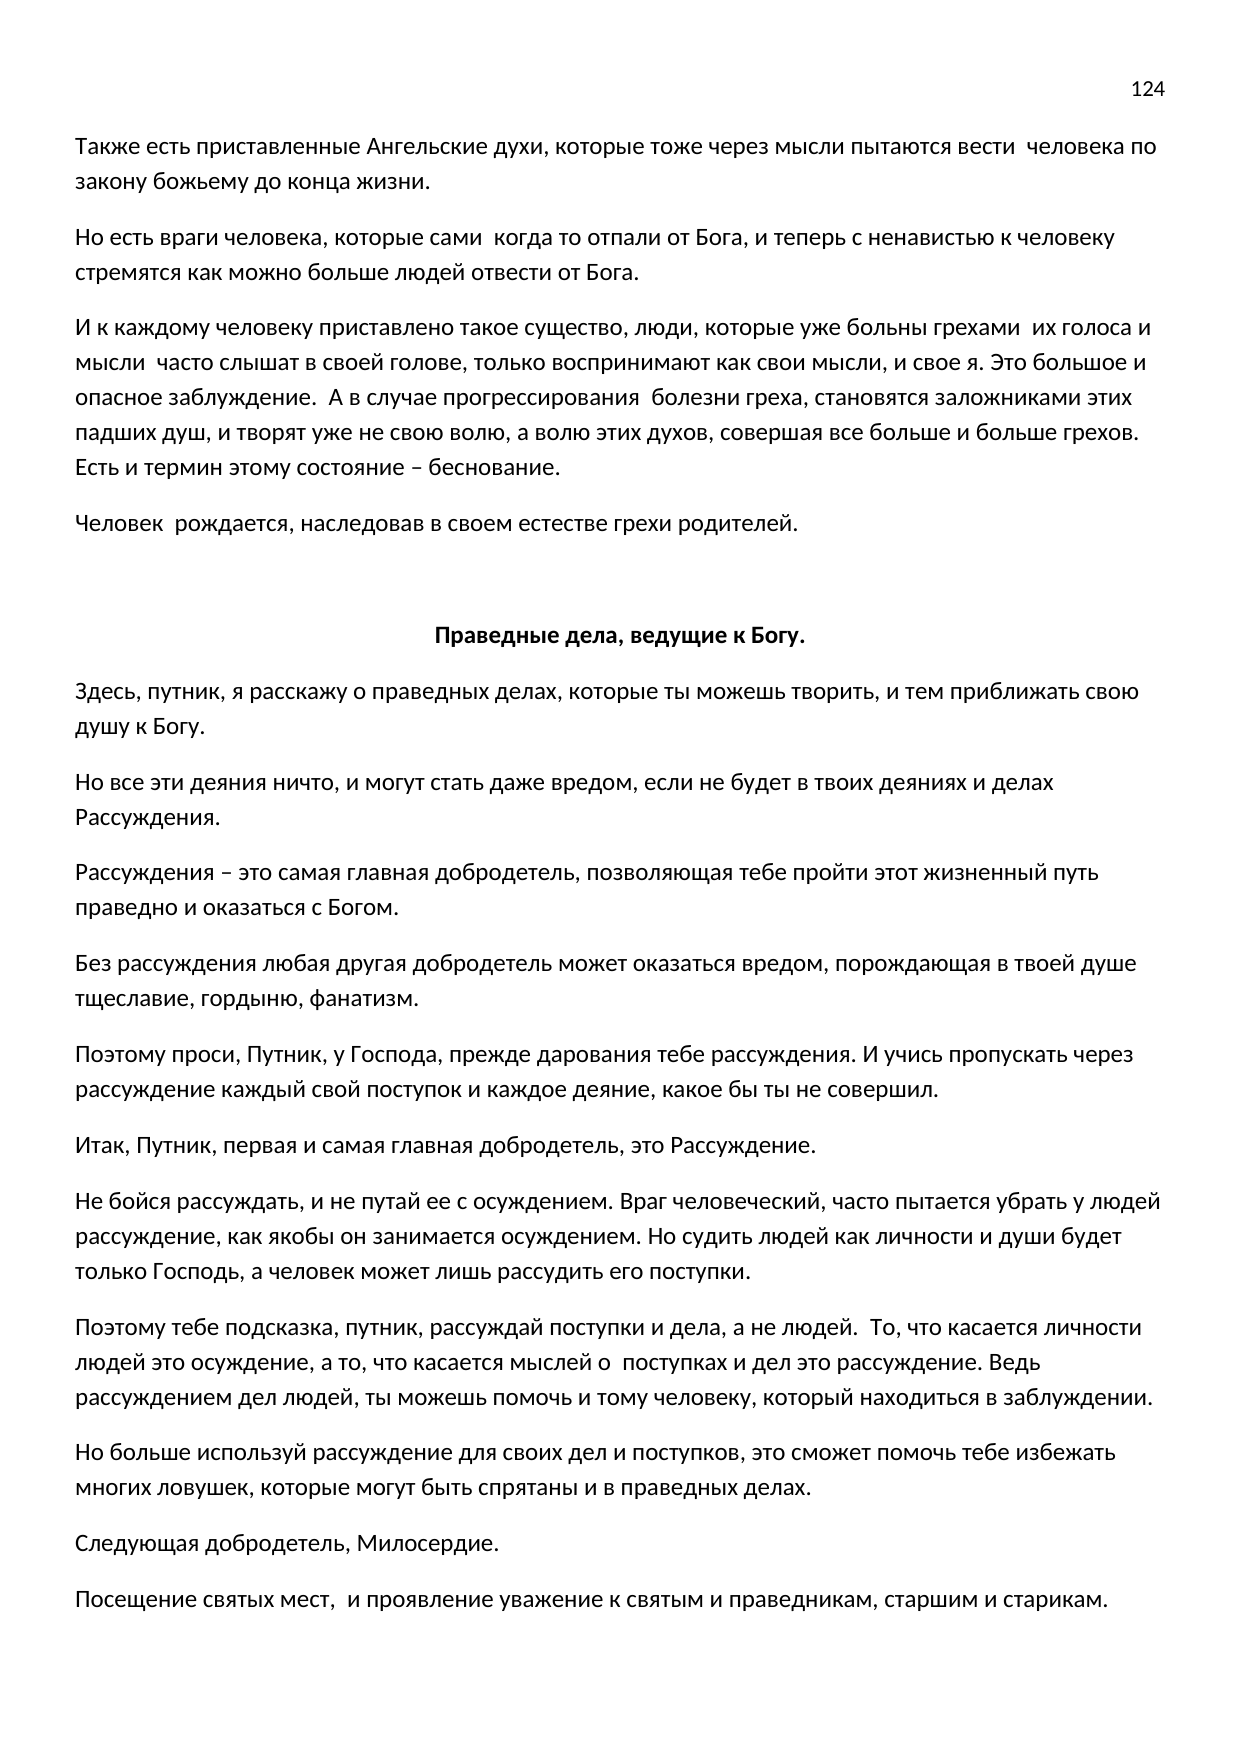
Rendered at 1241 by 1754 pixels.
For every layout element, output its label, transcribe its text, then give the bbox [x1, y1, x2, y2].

text Праведные дела, ведущие к Богу. [75, 619, 1165, 649]
text Посещение святых мест, и проявление уважение к святым и праведникам, старшим и старикам. [75, 1583, 1165, 1614]
text Итак, Путник, первая и самая главная добродетель, это Рассуждение. [75, 1129, 1165, 1159]
text И к каждому человеку приставлено такое существо, люди, которые уже больны грехами их голоса и мысли часто слышат в своей голове, только воспринимают как свои мысли, и свое я. Это большое и опасное заблуждение. А в случае прогрессирования болезни греха, становятся заложниками этих падших душ, и творят уже не свою волю, а волю этих духов, совершая все больше и больше грехов. Есть и термин этому состояние – беснование. [75, 311, 1165, 482]
text Также есть приставленные Ангельские духи, которые тоже через мысли пытаются вести человека по закону божьему до конца жизни. [75, 130, 1165, 195]
text Но все эти деяния ничто, и могут стать даже вредом, если не будет в твоих деяниях и делах Рассуждения. [75, 766, 1165, 831]
text Поэтому проси, Путник, у Господа, прежде дарования тебе рассуждения. И учись пропускать через рассуждение каждый свой поступок и каждое деяние, какое бы ты не совершил. [75, 1038, 1165, 1104]
text Поэтому тебе подсказка, путник, рассуждай поступки и дела, а не людей. То, что касается личности людей это осуждение, а то, что касается мыслей о поступках и дел это рассуждение. Ведь рассуждением дел людей, ты можешь помочь и тому человеку, который находиться в заблуждении. [75, 1311, 1165, 1411]
text Рассуждения – это самая главная добродетель, позволяющая тебе пройти этот жизненный путь праведно и оказаться с Богом. [75, 856, 1165, 922]
text Здесь, путник, я расскажу о праведных делах, которые ты можешь творить, и тем приближать свою душу к Богу. [75, 675, 1165, 740]
text Но есть враги человека, которые сами когда то отпали от Бога, и теперь с ненавистью к человеку стремятся как можно больше людей отвести от Бога. [75, 221, 1165, 286]
text Без рассуждения любая другая добродетель может оказаться вредом, порождающая в твоей душе тщеславие, гордыню, фанатизм. [75, 947, 1165, 1013]
text Следующая добродетель, Милосердие. [75, 1527, 1165, 1558]
text Но больше используй рассуждение для своих дел и поступков, это сможет помочь тебе избежать многих ловушек, которые могут быть спрятаны и в праведных делах. [75, 1436, 1165, 1502]
text Человек рождается, наследовав в своем естестве грехи родителей. [75, 507, 1165, 538]
text Не бойся рассуждать, и не путай ее с осуждением. Враг человеческий, часто пытается убрать у людей рассуждение, как якобы он занимается осуждением. Но судить людей как личности и души будет только Господь, а человек может лишь рассудить его поступки. [75, 1185, 1165, 1285]
